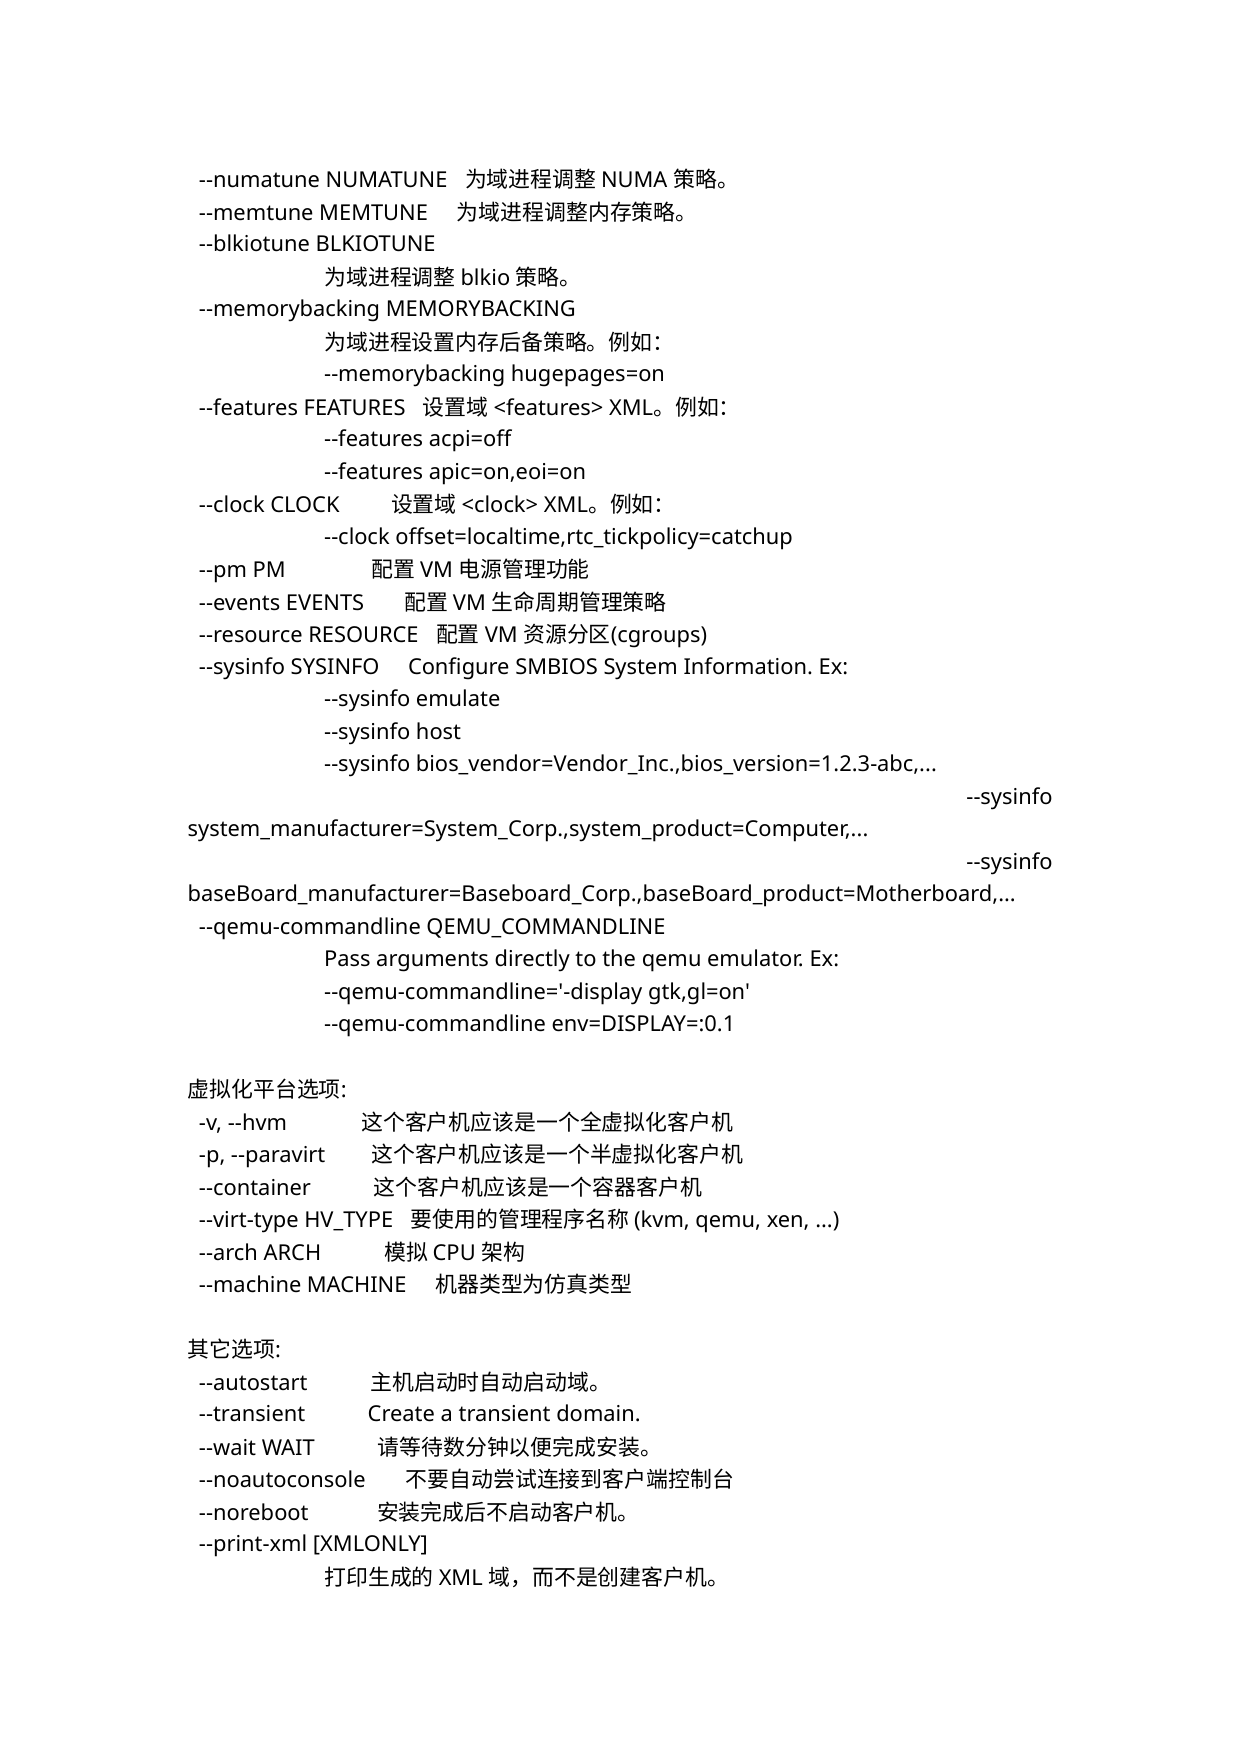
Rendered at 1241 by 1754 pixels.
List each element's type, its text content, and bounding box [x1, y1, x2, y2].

text --virt-type HV_TYPE 要使用的管理程序名称 (kvm, qemu, xen, ...) [187, 1202, 1053, 1234]
text --sysinfo SYSINFO Configure SMBIOS System Information. Ex: [187, 649, 1053, 682]
text --qemu-commandline='-display gtk,gl=on' [187, 974, 1053, 1007]
text --machine MACHINE 机器类型为仿真类型 [187, 1267, 1053, 1299]
text --sysinfo system_manufacturer=System_Corp.,system_product=Computer,... [187, 779, 1053, 844]
text 为域进程设置内存后备策略。例如： [187, 324, 1053, 357]
text --memorybacking MEMORYBACKING [187, 292, 1053, 324]
text --sysinfo host [187, 714, 1053, 747]
text --resource RESOURCE 配置 VM 资源分区(cgroups) [187, 617, 1053, 649]
text 打印生成的 XML 域，而不是创建客户机。 [187, 1559, 1053, 1592]
text --noreboot 安装完成后不启动客户机。 [187, 1494, 1053, 1527]
text --sysinfo bios_vendor=Vendor_Inc.,bios_version=1.2.3-abc,... [187, 747, 1053, 779]
text --numatune NUMATUNE 为域进程调整 NUMA 策略。 [187, 162, 1053, 194]
text --noautoconsole 不要自动尝试连接到客户端控制台 [187, 1462, 1053, 1494]
text --autostart 主机启动时自动启动域。 [187, 1364, 1053, 1397]
text --wait WAIT 请等待数分钟以便完成安装。 [187, 1429, 1053, 1462]
text 其它选项: [187, 1332, 1053, 1364]
text --clock offset=localtime,rtc_tickpolicy=catchup [187, 519, 1053, 552]
text --sysinfo emulate [187, 682, 1053, 714]
text --events EVENTS 配置 VM 生命周期管理策略 [187, 584, 1053, 617]
text 虚拟化平台选项: [187, 1072, 1053, 1104]
text --memorybacking hugepages=on [187, 357, 1053, 389]
text 为域进程调整 blkio 策略。 [187, 259, 1053, 292]
text --pm PM 配置 VM 电源管理功能 [187, 552, 1053, 584]
text --clock CLOCK 设置域 <clock> XML。例如： [187, 487, 1053, 519]
text --qemu-commandline env=DISPLAY=:0.1 [187, 1007, 1053, 1039]
text --features FEATURES 设置域 <features> XML。例如： [187, 389, 1053, 422]
text Pass arguments directly to the qemu emulator. Ex: [187, 942, 1053, 974]
text -v, --hvm 这个客户机应该是一个全虚拟化客户机 [187, 1104, 1053, 1137]
text -p, --paravirt 这个客户机应该是一个半虚拟化客户机 [187, 1137, 1053, 1169]
text --sysinfo baseBoard_manufacturer=Baseboard_Corp.,baseBoard_product=Motherboard,... [187, 844, 1053, 909]
text --arch ARCH 模拟 CPU 架构 [187, 1234, 1053, 1267]
text --blkiotune BLKIOTUNE [187, 227, 1053, 259]
text --print-xml [XMLONLY] [187, 1527, 1053, 1559]
text --container 这个客户机应该是一个容器客户机 [187, 1169, 1053, 1202]
text --features apic=on,eoi=on [187, 454, 1053, 487]
text --memtune MEMTUNE 为域进程调整内存策略。 [187, 194, 1053, 227]
text --features acpi=off [187, 422, 1053, 454]
text --qemu-commandline QEMU_COMMANDLINE [187, 909, 1053, 942]
text --transient Create a transient domain. [187, 1397, 1053, 1429]
